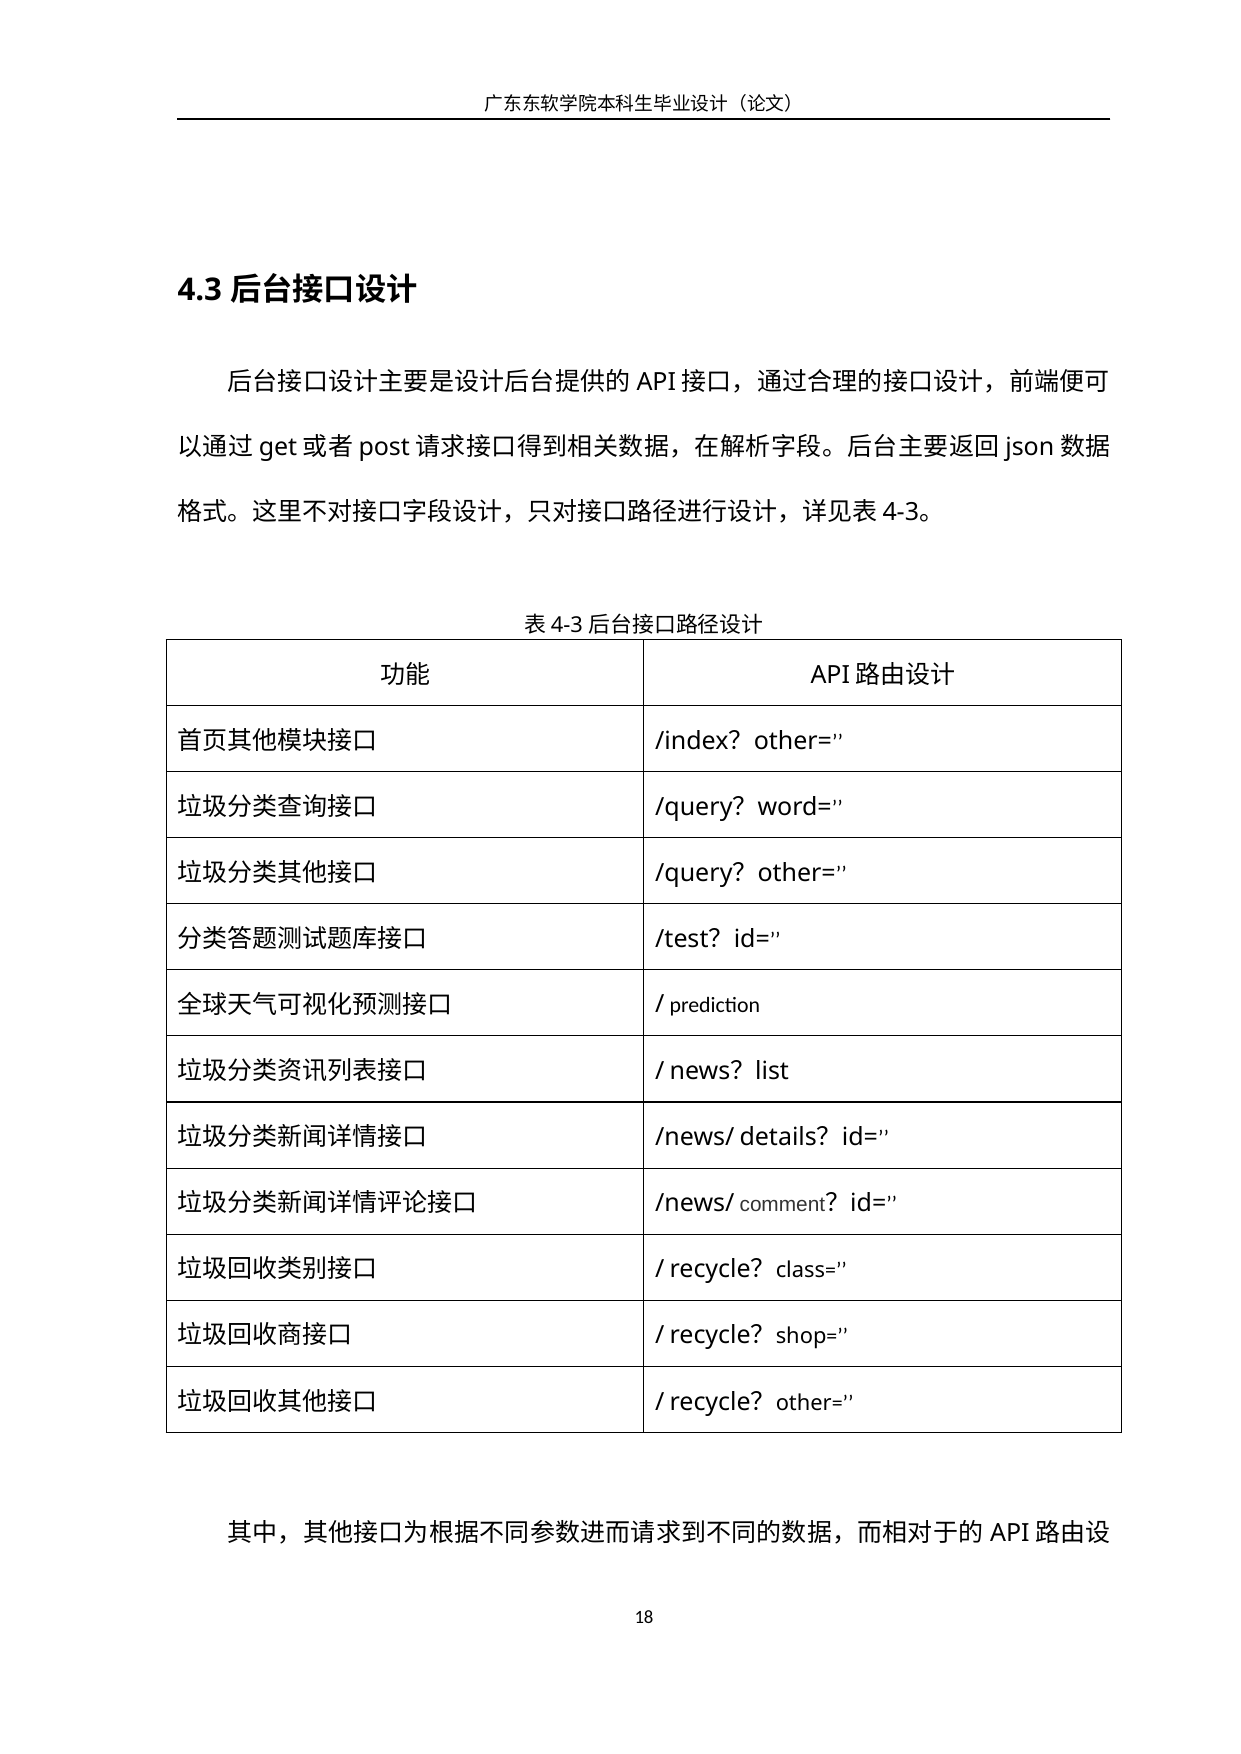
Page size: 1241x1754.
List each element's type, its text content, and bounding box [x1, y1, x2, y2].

table_cell /query？word=’’ [644, 772, 1121, 837]
table_cell 垃圾回收其他接口 [167, 1367, 643, 1432]
table_cell /news/ comment？id=’’ [644, 1169, 1121, 1233]
table_cell / prediction [644, 970, 1121, 1035]
table_cell / news？list [644, 1036, 1121, 1101]
table_cell 分类答题测试题库接口 [167, 904, 643, 969]
table_cell 首页其他模块接口 [167, 706, 643, 771]
table_header API路由设计 [644, 640, 1121, 705]
table_cell /index？other=’’ [644, 706, 1121, 771]
table_cell 垃圾分类新闻详情评论接口 [167, 1169, 643, 1233]
table_cell 垃圾回收类别接口 [167, 1235, 643, 1299]
table_cell /test？id=’’ [644, 904, 1121, 969]
table_header 功能 [167, 640, 643, 705]
table_cell / recycle？class=’’ [644, 1235, 1121, 1299]
table_cell 垃圾分类资讯列表接口 [167, 1036, 643, 1101]
text 表4-3 后台接口路径设计 [177, 607, 1110, 639]
table_cell 垃圾回收商接口 [167, 1301, 643, 1366]
table_cell 垃圾分类其他接口 [167, 838, 643, 903]
table_cell 垃圾分类新闻详情接口 [167, 1103, 643, 1167]
text 后台接口设计主要是设计后台提供的API接口，通过合理的接口设计，前端便可以通过get或者post请求接口得到相关数据，在解析字段。后台主要返回json数据格式。这里不对接口字段设计，只对接口路径进行设计，详见表4-3。 [177, 347, 1110, 542]
title 4.3 后台接口设计 [177, 254, 1110, 319]
table_cell /news/ details？id=’’ [644, 1103, 1121, 1167]
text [177, 1498, 1110, 1563]
table_cell / recycle？shop=’’ [644, 1301, 1121, 1366]
table_cell 全球天气可视化预测接口 [167, 970, 643, 1035]
table_cell 垃圾分类查询接口 [167, 772, 643, 837]
table_cell / recycle？other=’’ [644, 1367, 1121, 1432]
table_cell /query？other=’’ [644, 838, 1121, 903]
